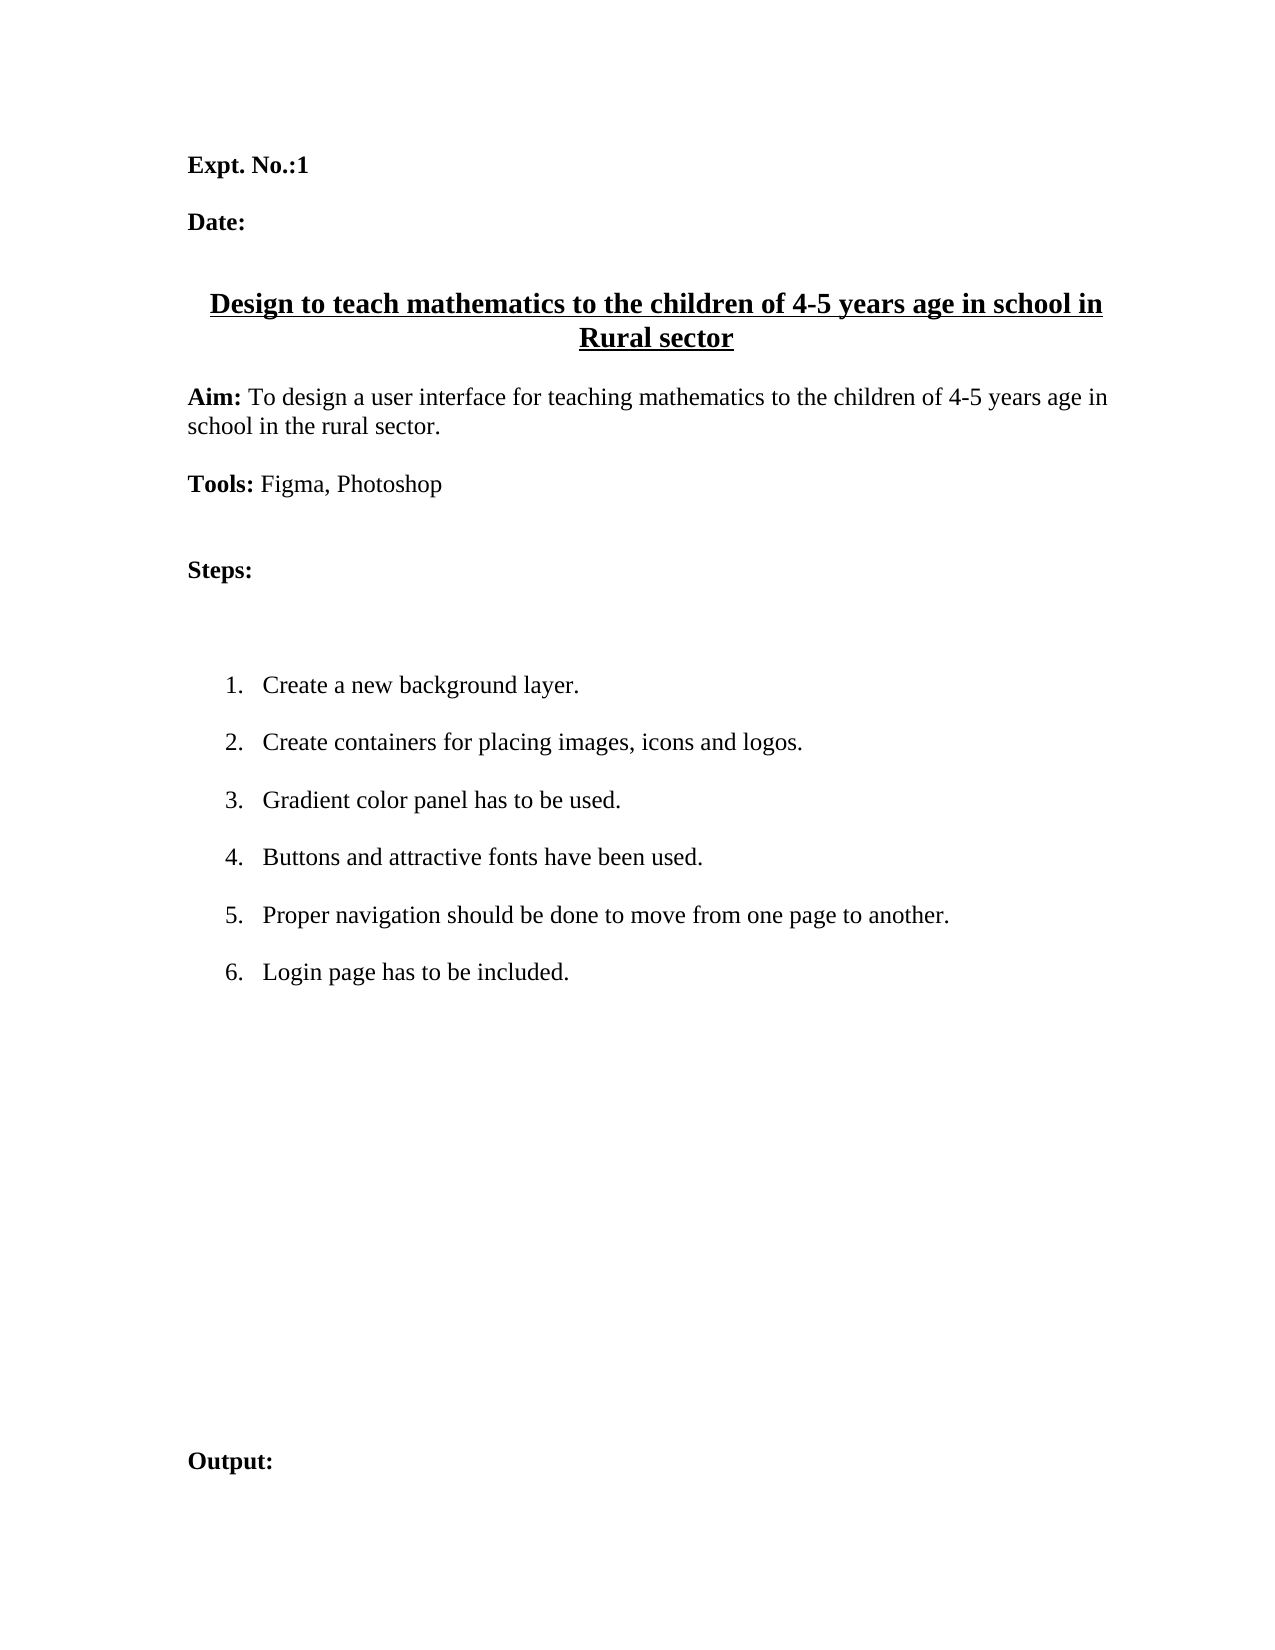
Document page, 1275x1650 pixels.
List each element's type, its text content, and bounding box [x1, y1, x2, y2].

text Design to teach mathematics to the children of 4-5 years age in school in Rural sector [187, 287, 1125, 354]
text Aim: To design a user interface for teaching mathematics to the children of 4-5 years age in school in the rural sector. [187, 382, 1125, 440]
text Steps: [187, 555, 1125, 584]
list Create a new background layer. [225, 670, 1125, 699]
list Login page has to be included. [225, 957, 1125, 986]
text Date: [187, 207, 1125, 236]
text Tools: Figma, Photoshop [187, 469, 1125, 497]
text Output: [187, 1446, 1125, 1475]
list Proper navigation should be done to move from one page to another. [225, 900, 1125, 929]
list Gradient color panel has to be used. [225, 785, 1125, 814]
text Expt. No.:1 [187, 150, 1125, 179]
list Buttons and attractive fonts have been used. [225, 842, 1125, 871]
list Create containers for placing images, icons and logos. [225, 727, 1125, 756]
